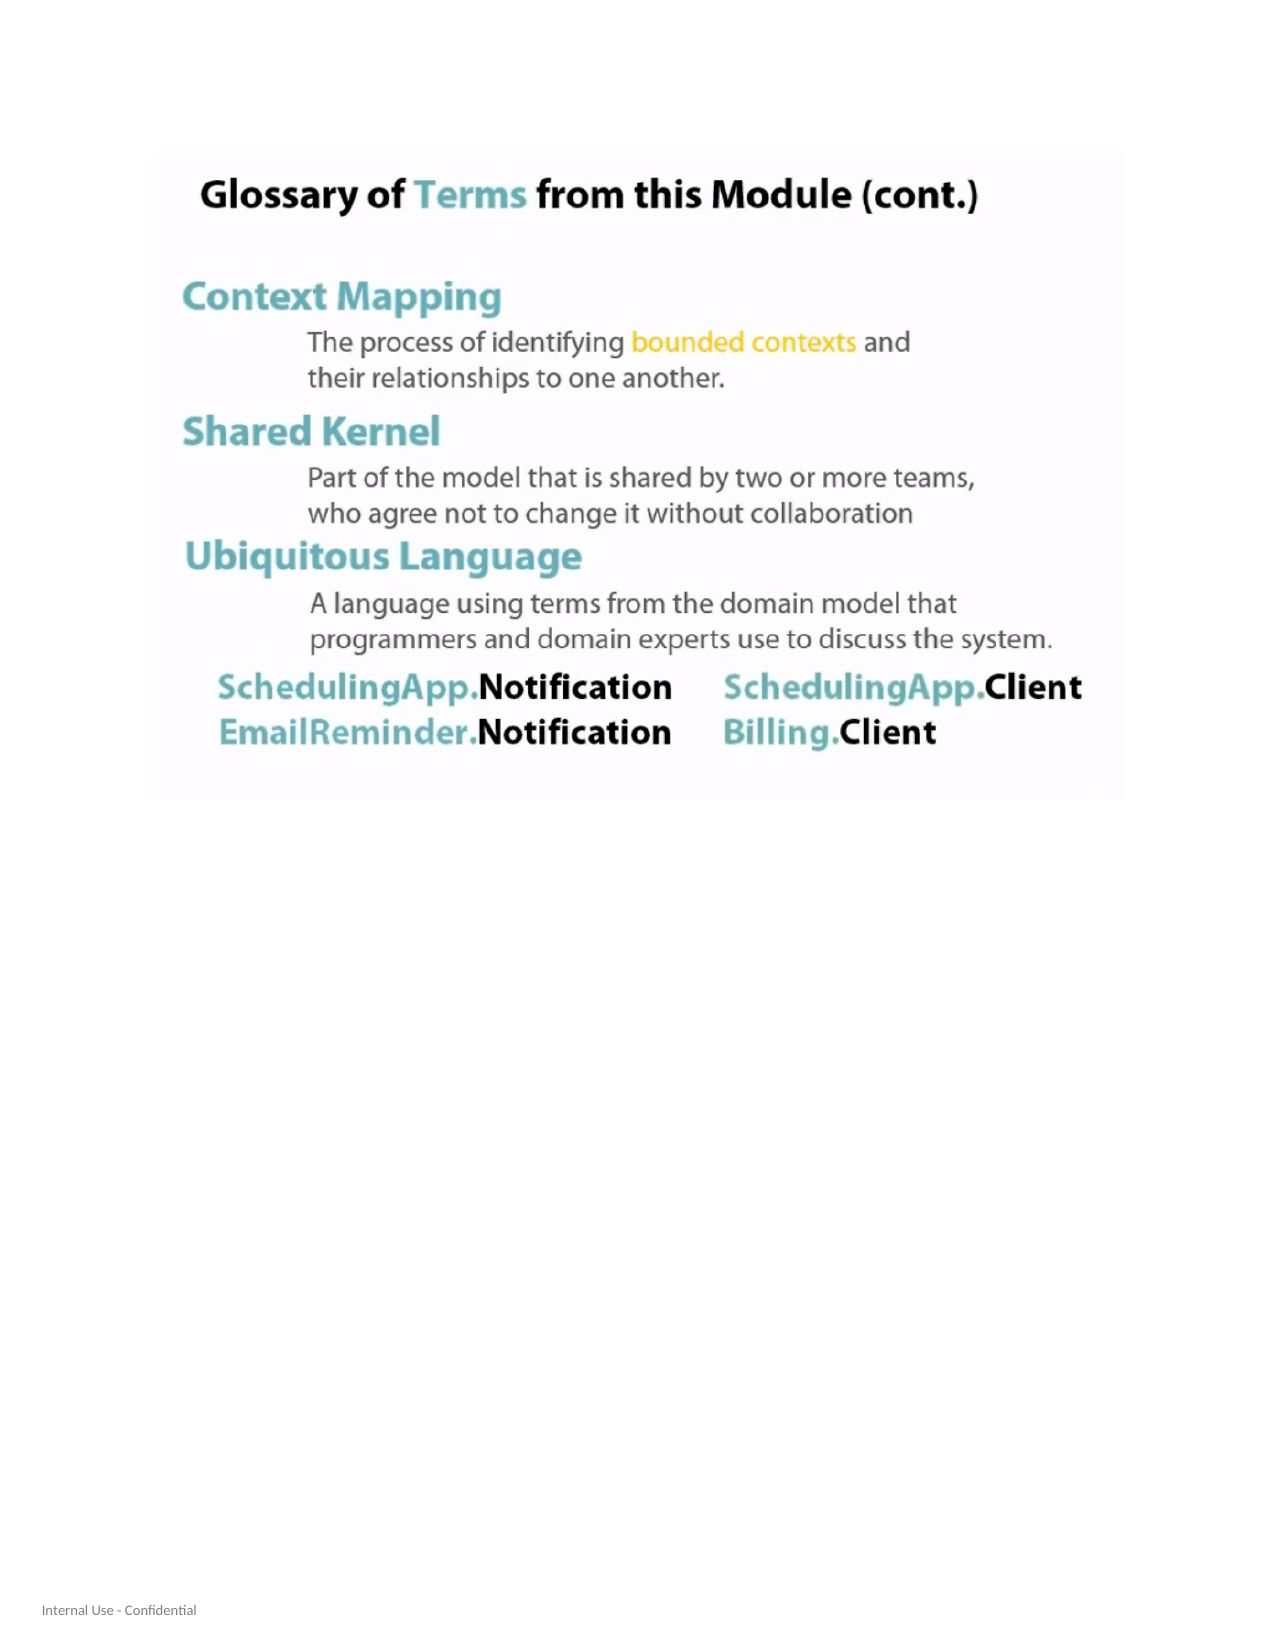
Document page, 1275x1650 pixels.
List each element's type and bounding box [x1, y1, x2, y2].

picture [150, 150, 1125, 801]
